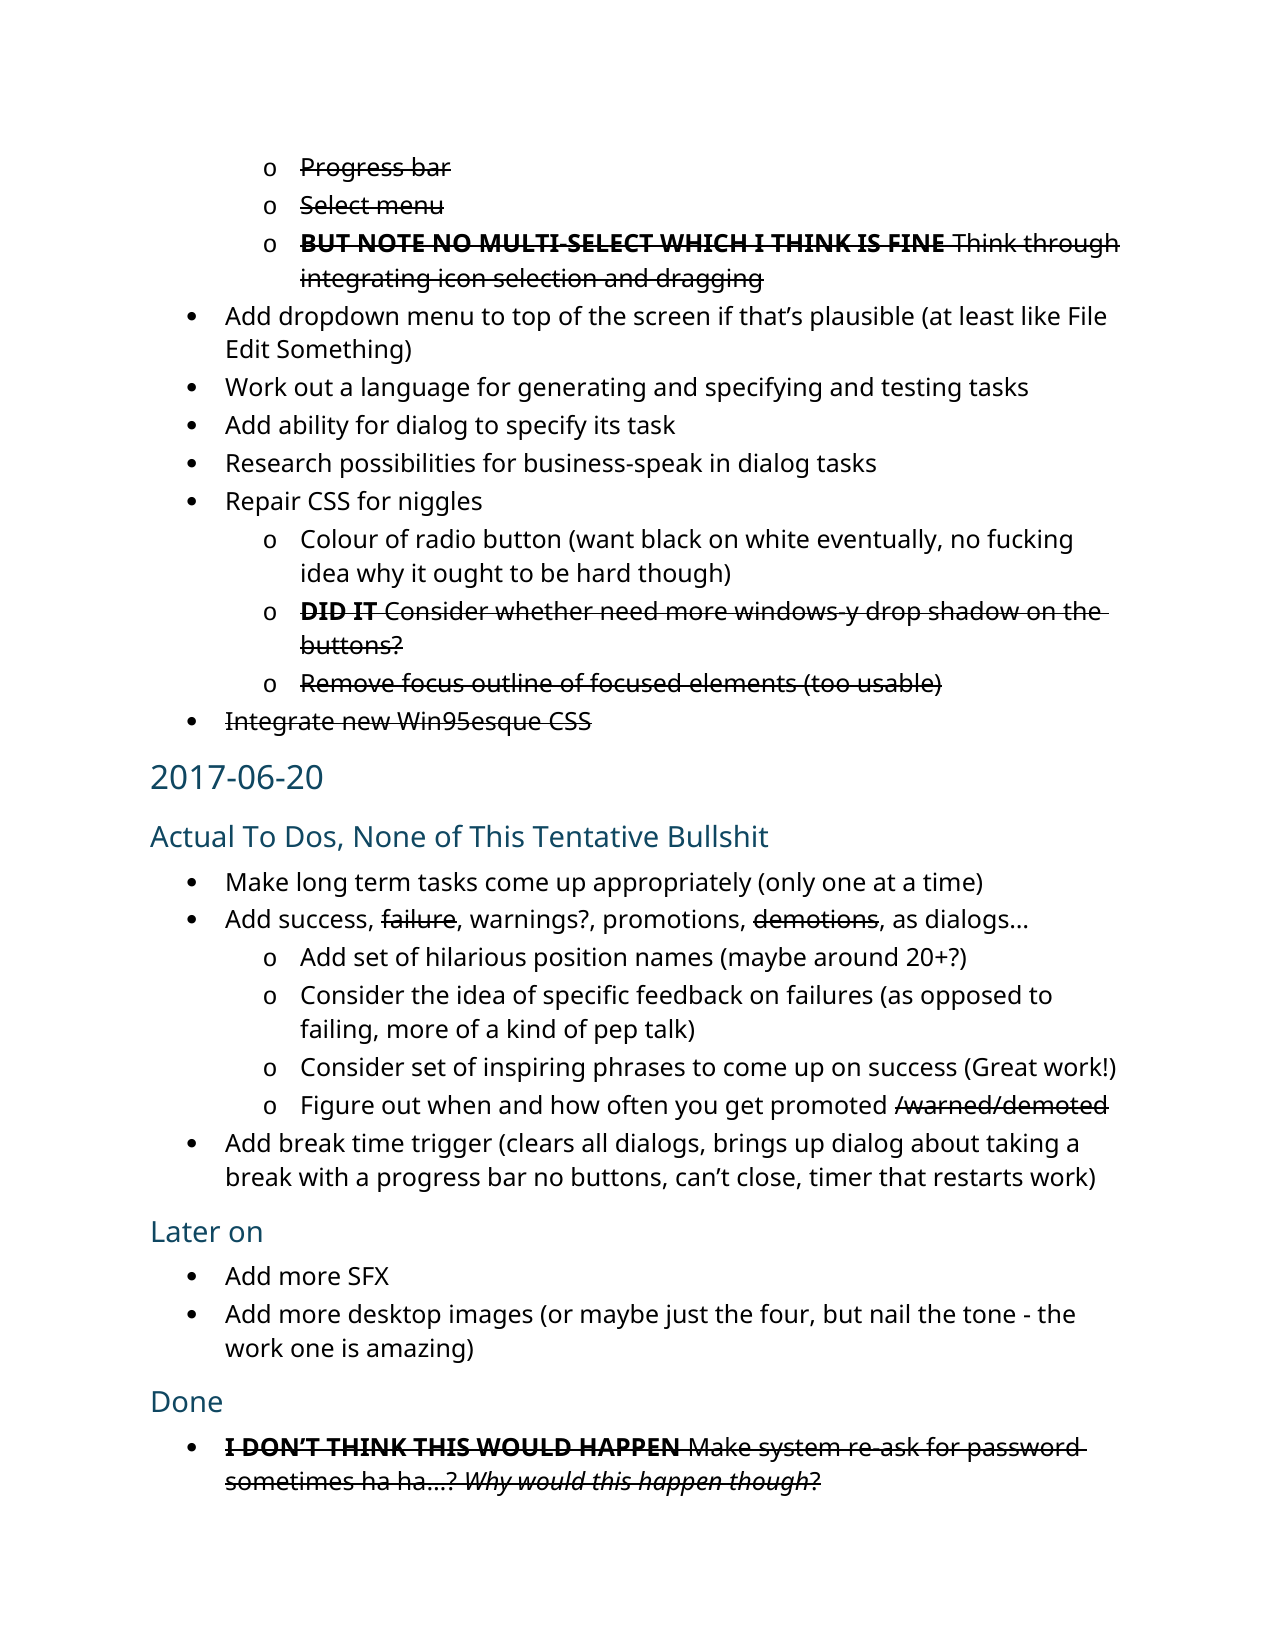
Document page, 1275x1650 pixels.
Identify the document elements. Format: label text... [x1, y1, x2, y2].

list Colour of radio button (want black on white eventually, no fucking idea why it ought to be hard though) [262, 521, 1125, 589]
subtitle Done [150, 1381, 1125, 1421]
list Add more desktop images (or maybe just the four, but nail the tone - the work one is amazing) [187, 1297, 1125, 1365]
list Consider set of inspiring phrases to come up on success (Great work!) [262, 1050, 1125, 1084]
list BUT NOTE NO MULTI-SELECT WHICH I THINK IS FINE Think through integrating icon selection and dragging [262, 226, 1125, 294]
list I DON’T THINK THIS WOULD HAPPEN Make system re-ask for password sometimes ha ha…? Why would this happen though? [187, 1429, 1125, 1498]
list Work out a language for generating and specifying and testing tasks [187, 370, 1125, 404]
list Add success, failure, warnings?, promotions, demotions, as dialogs… [187, 902, 1125, 936]
list Add break time trigger (clears all dialogs, brings up dialog about taking a break with a progress bar no buttons, can’t close, timer that restarts work) [187, 1126, 1125, 1194]
list Research possibilities for business-speak in dialog tasks [187, 446, 1125, 480]
list Add set of hilarious position names (maybe around 20+?) [262, 940, 1125, 974]
list Consider the idea of specific feedback on failures (as opposed to failing, more of a kind of pep talk) [262, 978, 1125, 1046]
list Repair CSS for niggles [187, 483, 1125, 517]
subtitle 2017-06-20 [150, 754, 1125, 799]
list Make long term tasks come up appropriately (only one at a time) [187, 864, 1125, 898]
list DID IT Consider whether need more windows-y drop shadow on the buttons? [262, 593, 1125, 662]
list Remove focus outline of focused elements (too usable) [262, 665, 1125, 700]
list Progress bar [262, 150, 1125, 184]
list Add ability for dialog to specify its task [187, 408, 1125, 442]
list Add dropdown menu to top of the screen if that’s plausible (at least like File Edit Something) [187, 298, 1125, 366]
subtitle Later on [150, 1211, 1125, 1251]
list Figure out when and how often you get promoted /warned/demoted [262, 1088, 1125, 1122]
list Select menu [262, 188, 1125, 222]
subtitle Actual To Dos, None of This Tentative Bullshit [150, 816, 1125, 856]
list Integrate new Win95esque CSS [187, 703, 1125, 737]
list Add more SFX [187, 1259, 1125, 1293]
